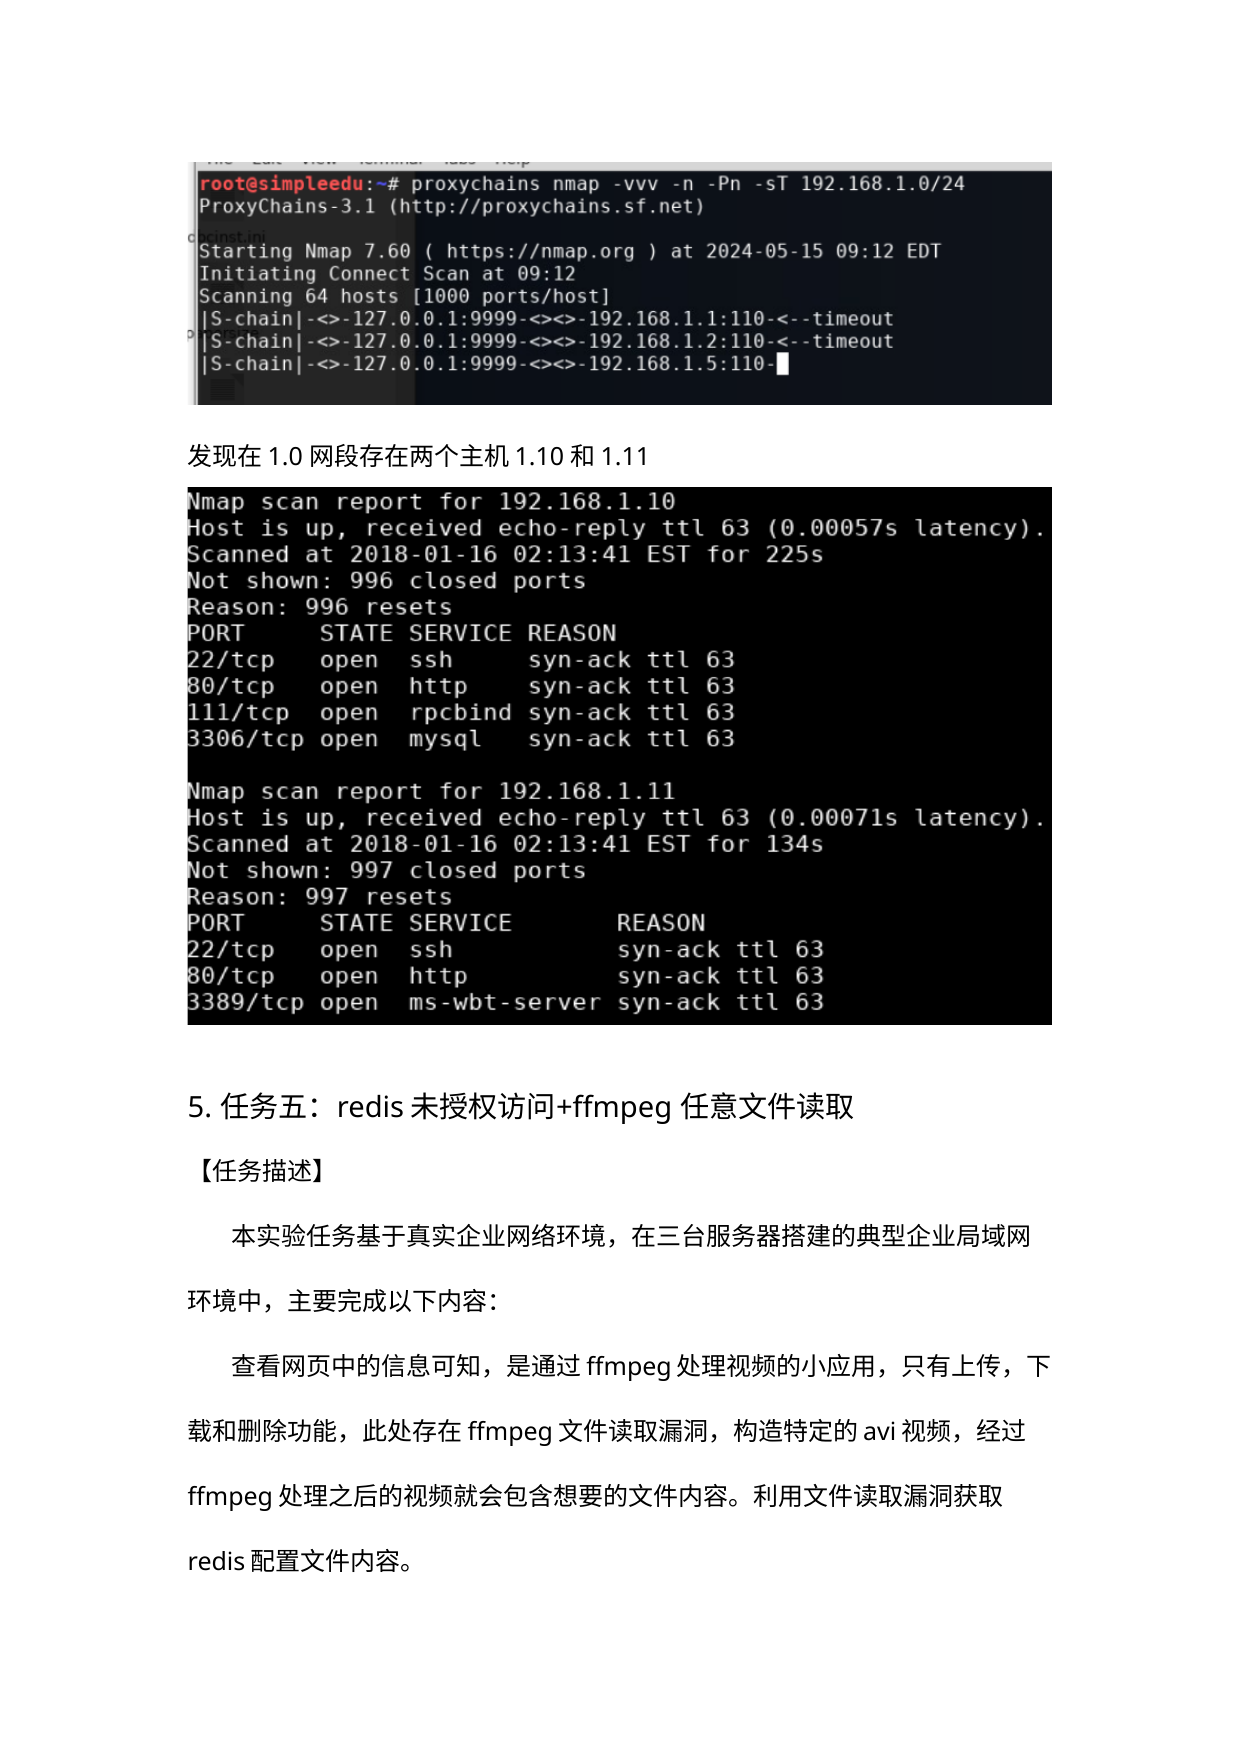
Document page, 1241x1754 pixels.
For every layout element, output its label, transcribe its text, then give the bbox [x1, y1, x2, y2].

list 任务五：redis未授权访问+ffmpeg 任意文件读取 [187, 1072, 1053, 1137]
text 【任务描述】 [187, 1137, 1053, 1202]
picture [187, 162, 1052, 405]
text 查看网页中的信息可知，是通过ffmpeg处理视频的小应用，只有上传，下载和删除功能，此处存在ffmpeg文件读取漏洞，构造特定的avi视频，经过ffmpeg处理之后的视频就会包含想要的文件内容。利用文件读取漏洞获取redis配置文件内容。 [187, 1332, 1053, 1592]
text 本实验任务基于真实企业网络环境，在三台服务器搭建的典型企业局域网环境中，主要完成以下内容： [187, 1202, 1053, 1332]
picture [187, 487, 1052, 1025]
text 发现在1.0 网段存在两个主机1.10 和1.11 [187, 422, 1053, 487]
